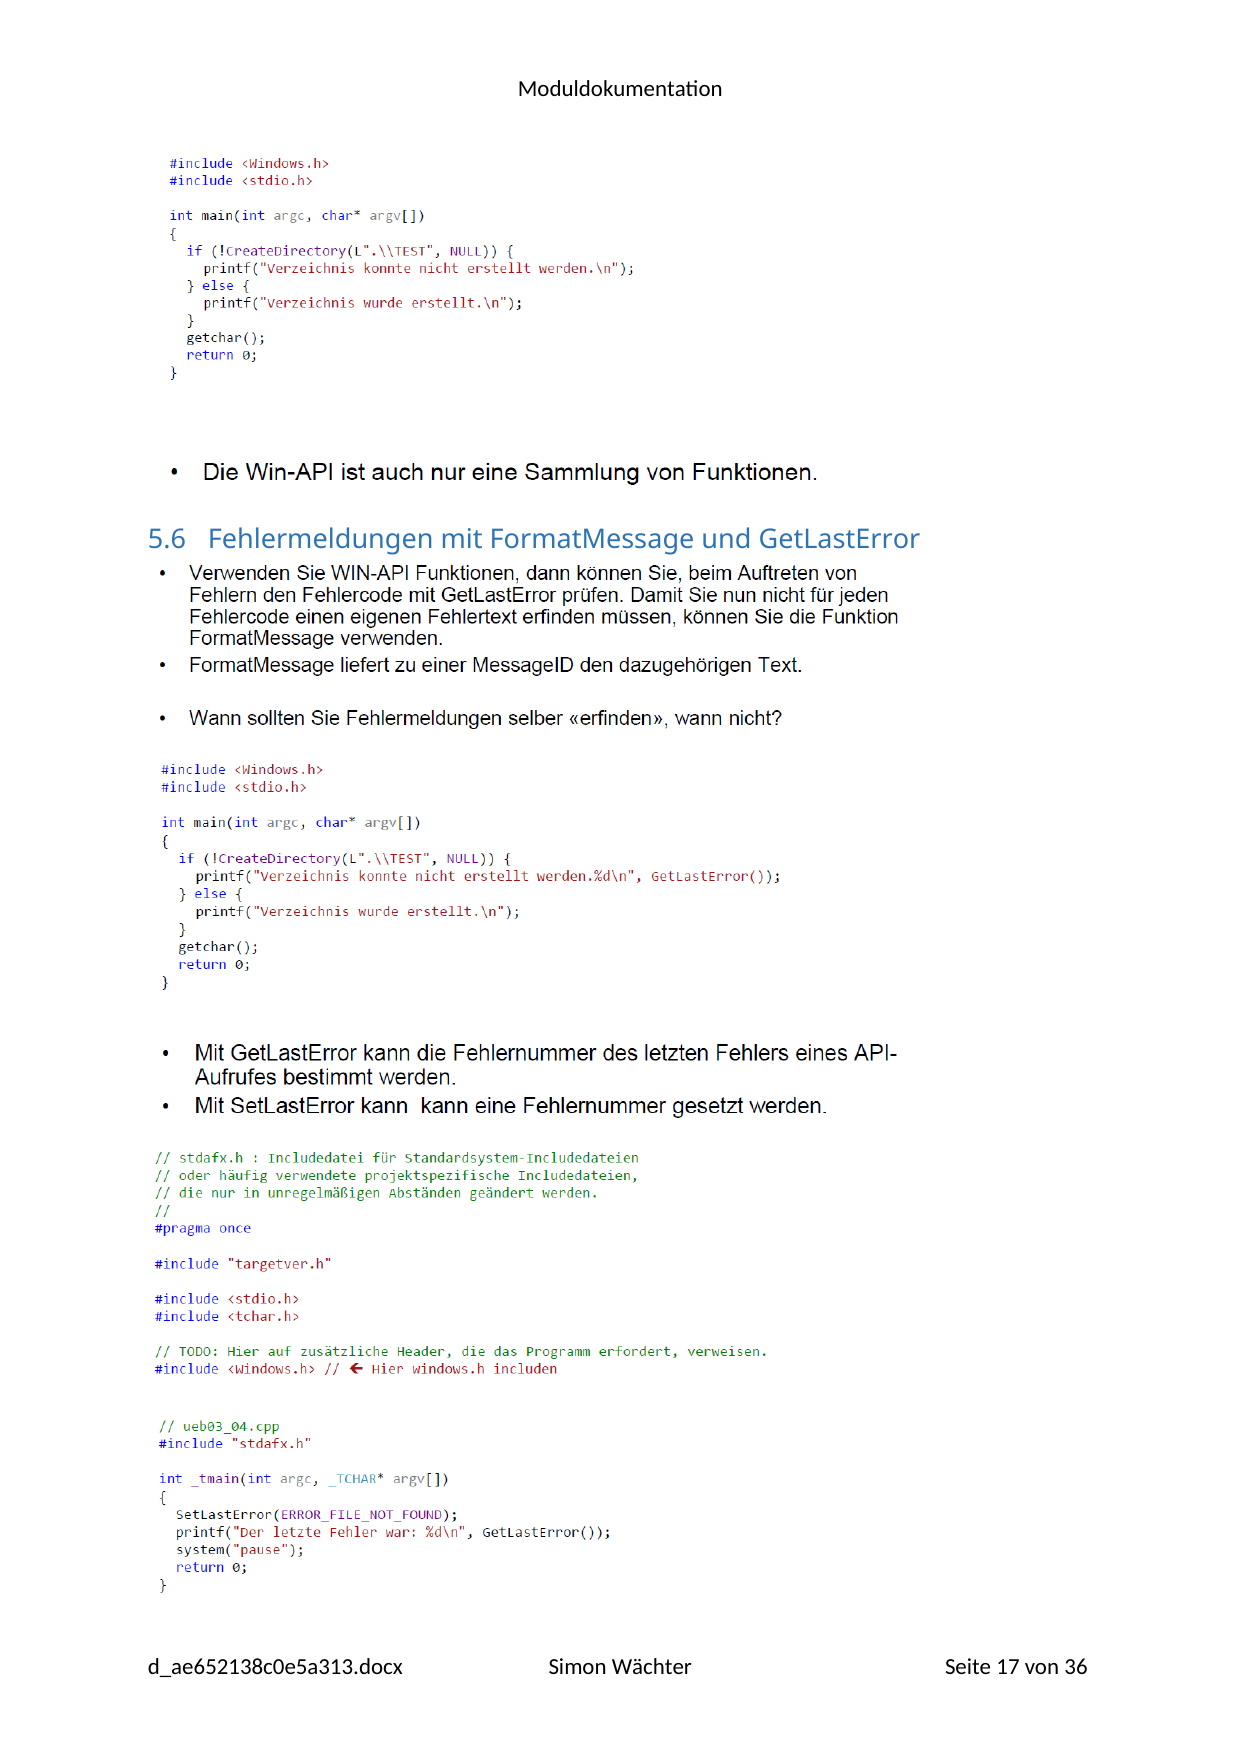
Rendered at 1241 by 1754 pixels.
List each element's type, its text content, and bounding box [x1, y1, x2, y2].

picture [147, 752, 987, 1129]
subtitle Fehlermeldungen mit FormatMessage und GetLastError [148, 519, 1093, 556]
picture [147, 1147, 993, 1596]
picture [147, 559, 915, 734]
picture [147, 147, 971, 501]
